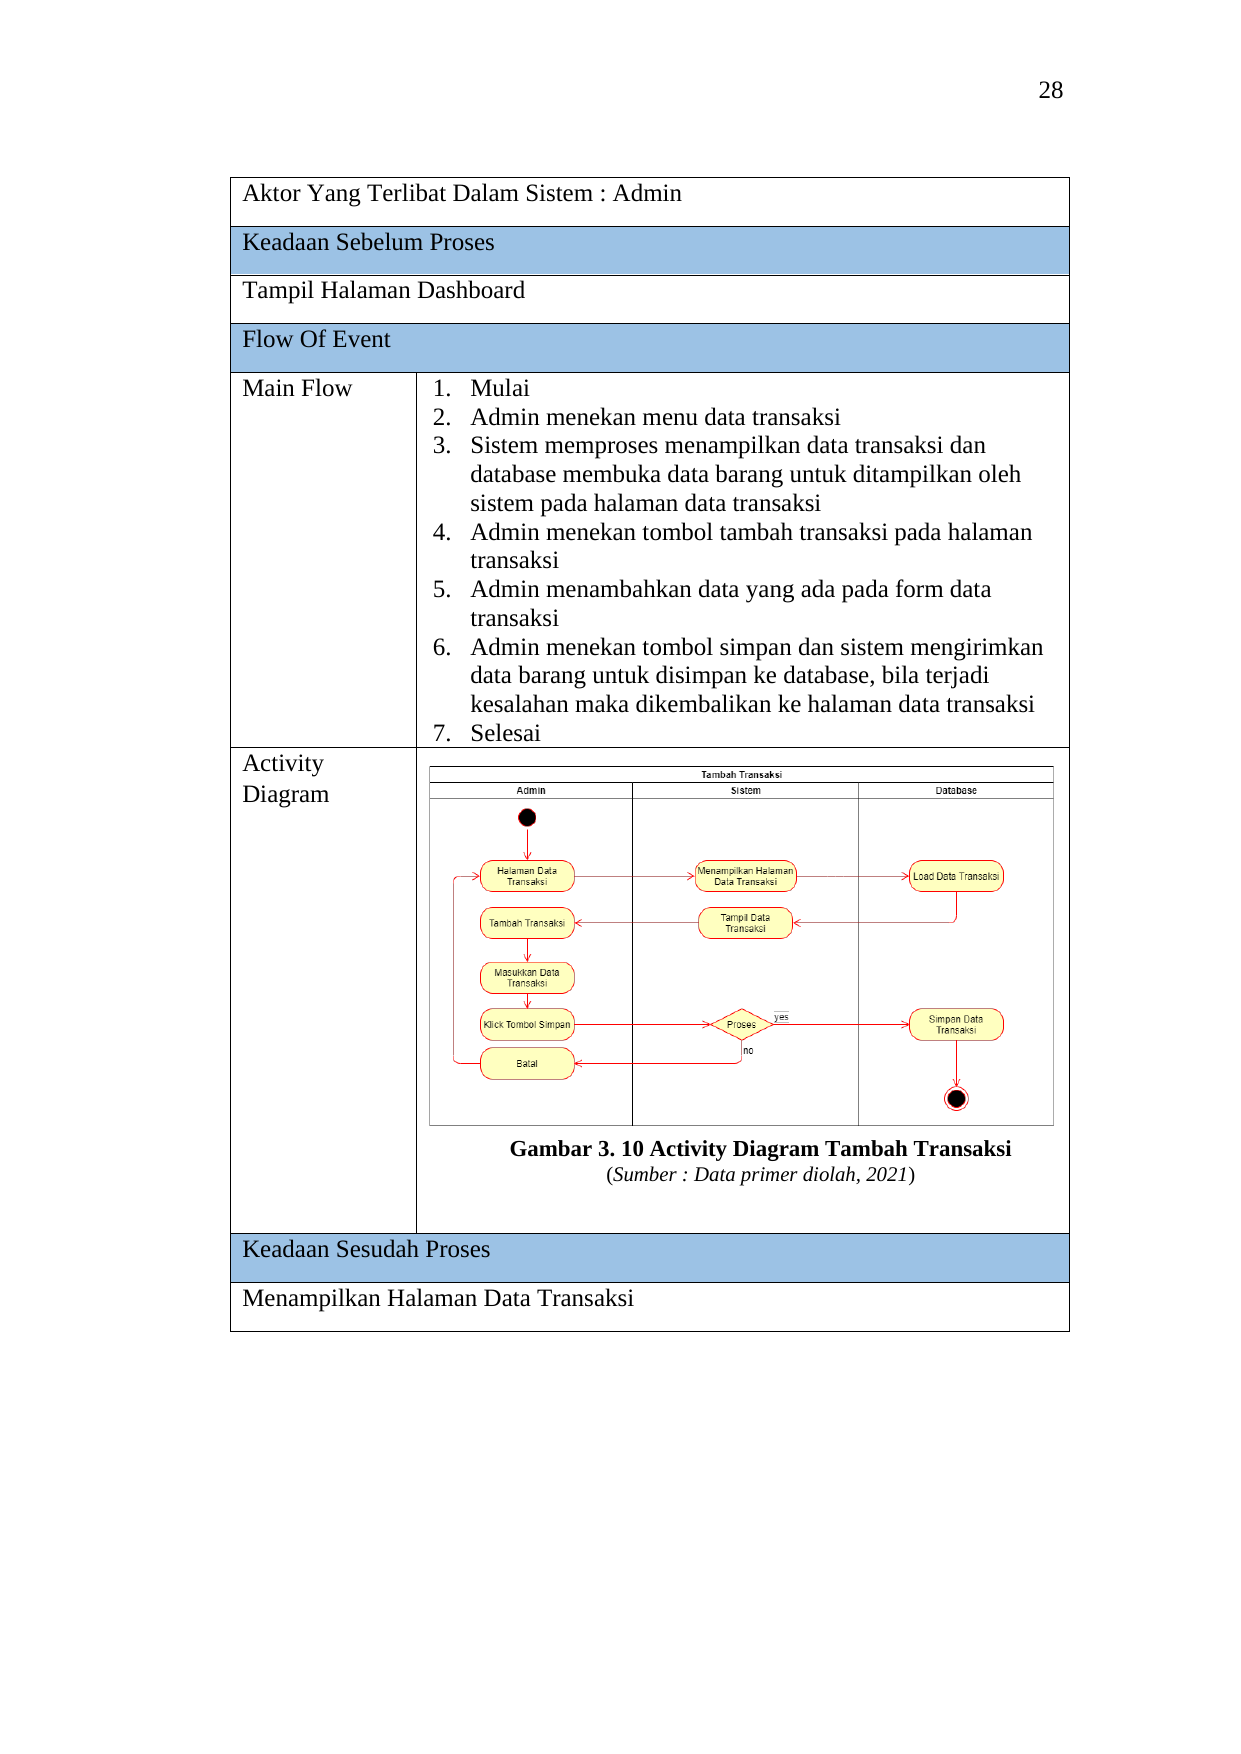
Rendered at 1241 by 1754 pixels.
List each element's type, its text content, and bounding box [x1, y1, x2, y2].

table_cell Keadaan Sesudah Proses [231, 1234, 1069, 1282]
table_cell Flow Of Event [231, 324, 1069, 372]
table_cell Menampilkan Halaman Data Transaksi [231, 1283, 1069, 1331]
table_cell [417, 748, 1069, 1233]
table_cell Activity Diagram [231, 748, 416, 1233]
picture [429, 766, 1054, 1126]
table_cell Mulai Admin menekan menu data transaksi Sistem memproses menampilkan data transaksi dan database membuka data barang untuk ditampilkan oleh sistem pada halaman data transaksi Admin menekan tombol tambah transaksi pada halaman transaksi Admin menambahkan data yang ada pada form data transaksi Admin menekan tombol simpan dan sistem mengirimkan data barang untuk disimpan ke database, bila terjadi kesalahan maka dikembalikan ke halaman data transaksi Selesai [417, 373, 1069, 747]
table_cell Tampil Halaman Dashboard [231, 276, 1069, 323]
table_cell Main Flow [231, 373, 416, 747]
table_cell Keadaan Sebelum Proses [231, 227, 1069, 274]
table_cell Aktor Yang Terlibat Dalam Sistem : Admin [231, 178, 1069, 226]
